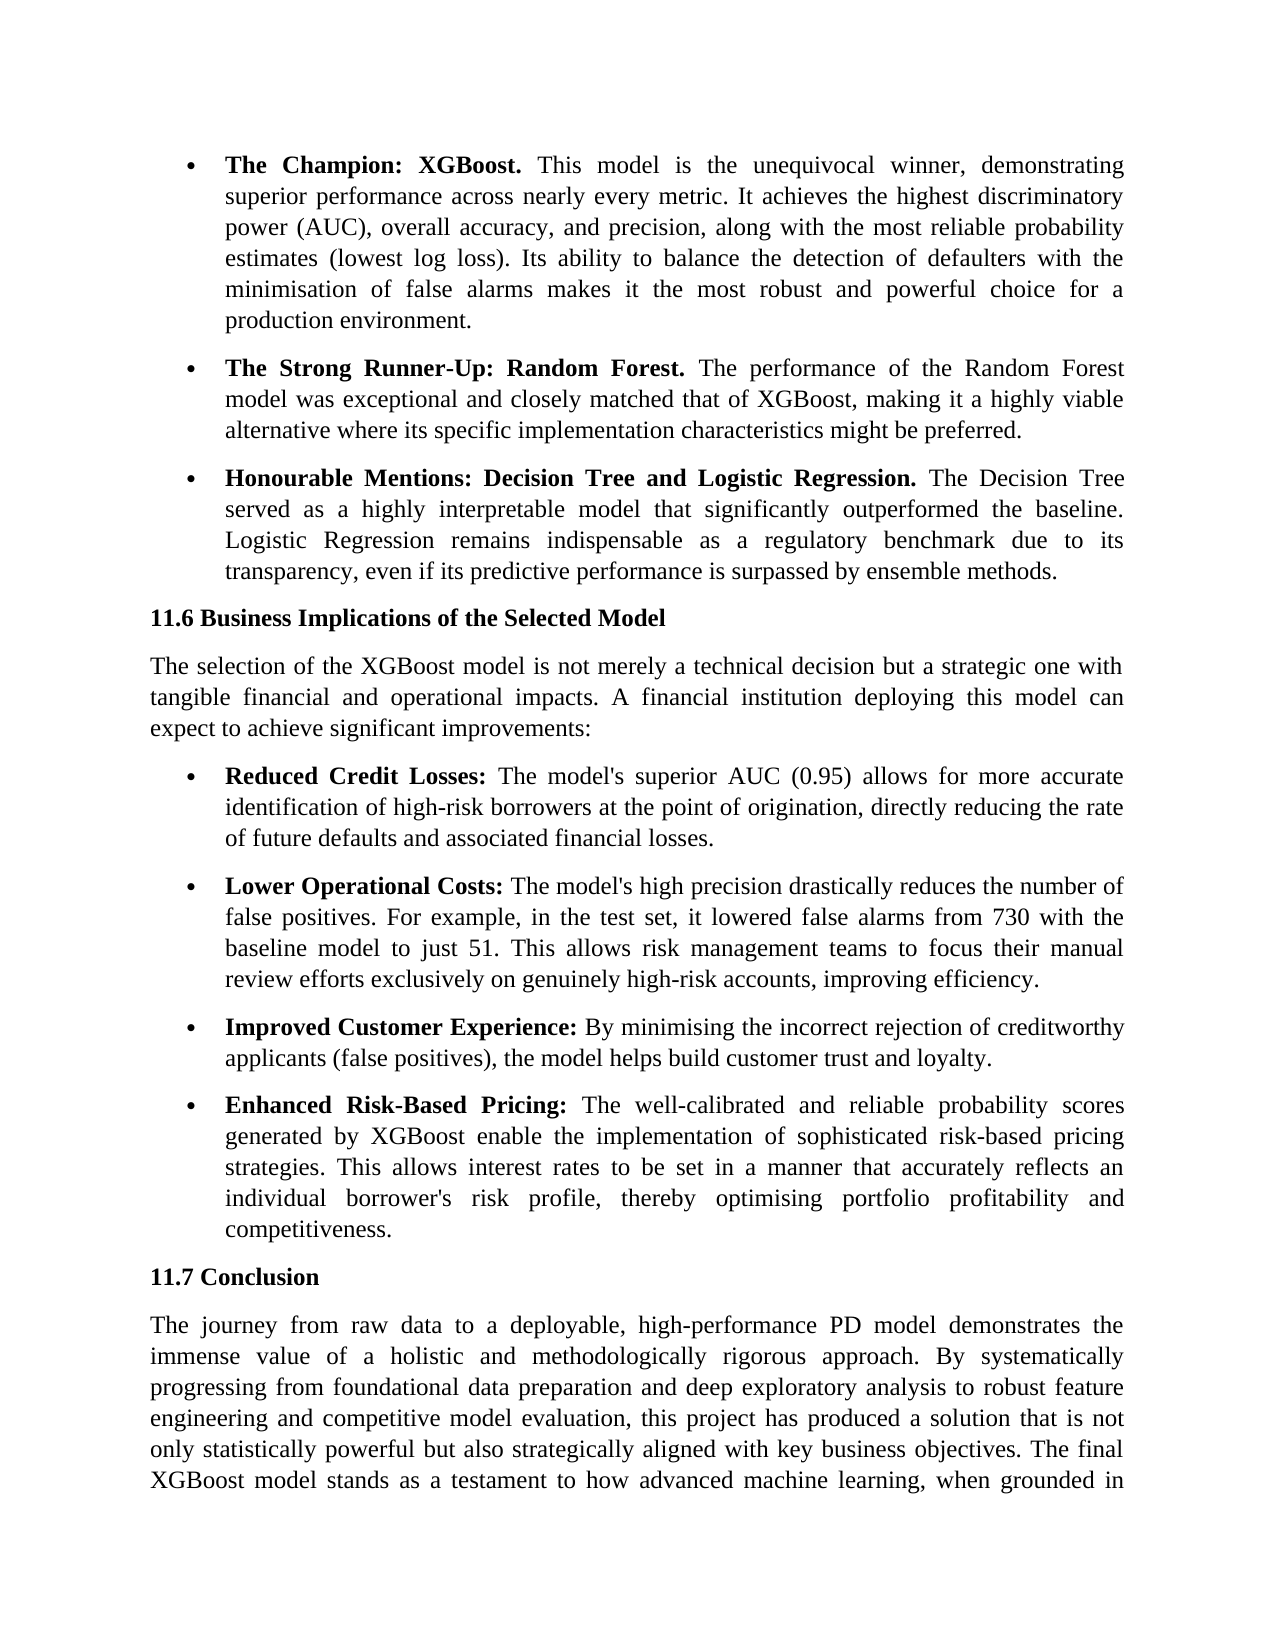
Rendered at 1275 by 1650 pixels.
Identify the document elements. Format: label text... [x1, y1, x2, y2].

list Reduced Credit Losses: The model's superior AUC (0.95) allows for more accurate identification of high-risk borrowers at the point of origination, directly reducing the rate of future defaults and associated financial losses. [187, 761, 1125, 852]
list Honourable Mentions: Decision Tree and Logistic Regression. The Decision Tree served as a highly interpretable model that significantly outperformed the baseline. Logistic Regression remains indispensable as a regulatory benchmark due to its transparency, even if its predictive performance is surpassed by ensemble methods. [187, 463, 1125, 584]
list Enhanced Risk-Based Pricing: The well-calibrated and reliable probability scores generated by XGBoost enable the implementation of sophisticated risk-based pricing strategies. This allows interest rates to be set in a manner that accurately reflects an individual borrower's risk profile, thereby optimising portfolio profitability and competitiveness. [187, 1090, 1125, 1243]
list Improved Customer Experience: By minimising the incorrect rejection of creditworthy applicants (false positives), the model helps build customer trust and loyalty. [187, 1012, 1125, 1071]
text The selection of the XGBoost model is not merely a technical decision but a strategic one with tangible financial and operational impacts. A financial institution deploying this model can expect to achieve significant improvements: [150, 651, 1125, 742]
list Lower Operational Costs: The model's high precision drastically reduces the number of false positives. For example, in the test set, it lowered false alarms from 730 with the baseline model to just 51. This allows risk management teams to focus their manual review efforts exclusively on genuinely high-risk accounts, improving efficiency. [187, 871, 1125, 993]
text 11.6 Business Implications of the Selected Model [150, 603, 1125, 632]
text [150, 1310, 1125, 1494]
list The Champion: XGBoost. This model is the unequivocal winner, demonstrating superior performance across nearly every metric. It achieves the highest discriminatory power (AUC), overall accuracy, and precision, along with the most reliable probability estimates (lowest log loss). Its ability to balance the detection of defaulters with the minimisation of false alarms makes it the most robust and powerful choice for a production environment. [187, 150, 1125, 334]
text 11.7 Conclusion [150, 1262, 1125, 1291]
list The Strong Runner-Up: Random Forest. The performance of the Random Forest model was exceptional and closely matched that of XGBoost, making it a highly viable alternative where its specific implementation characteristics might be preferred. [187, 353, 1125, 444]
